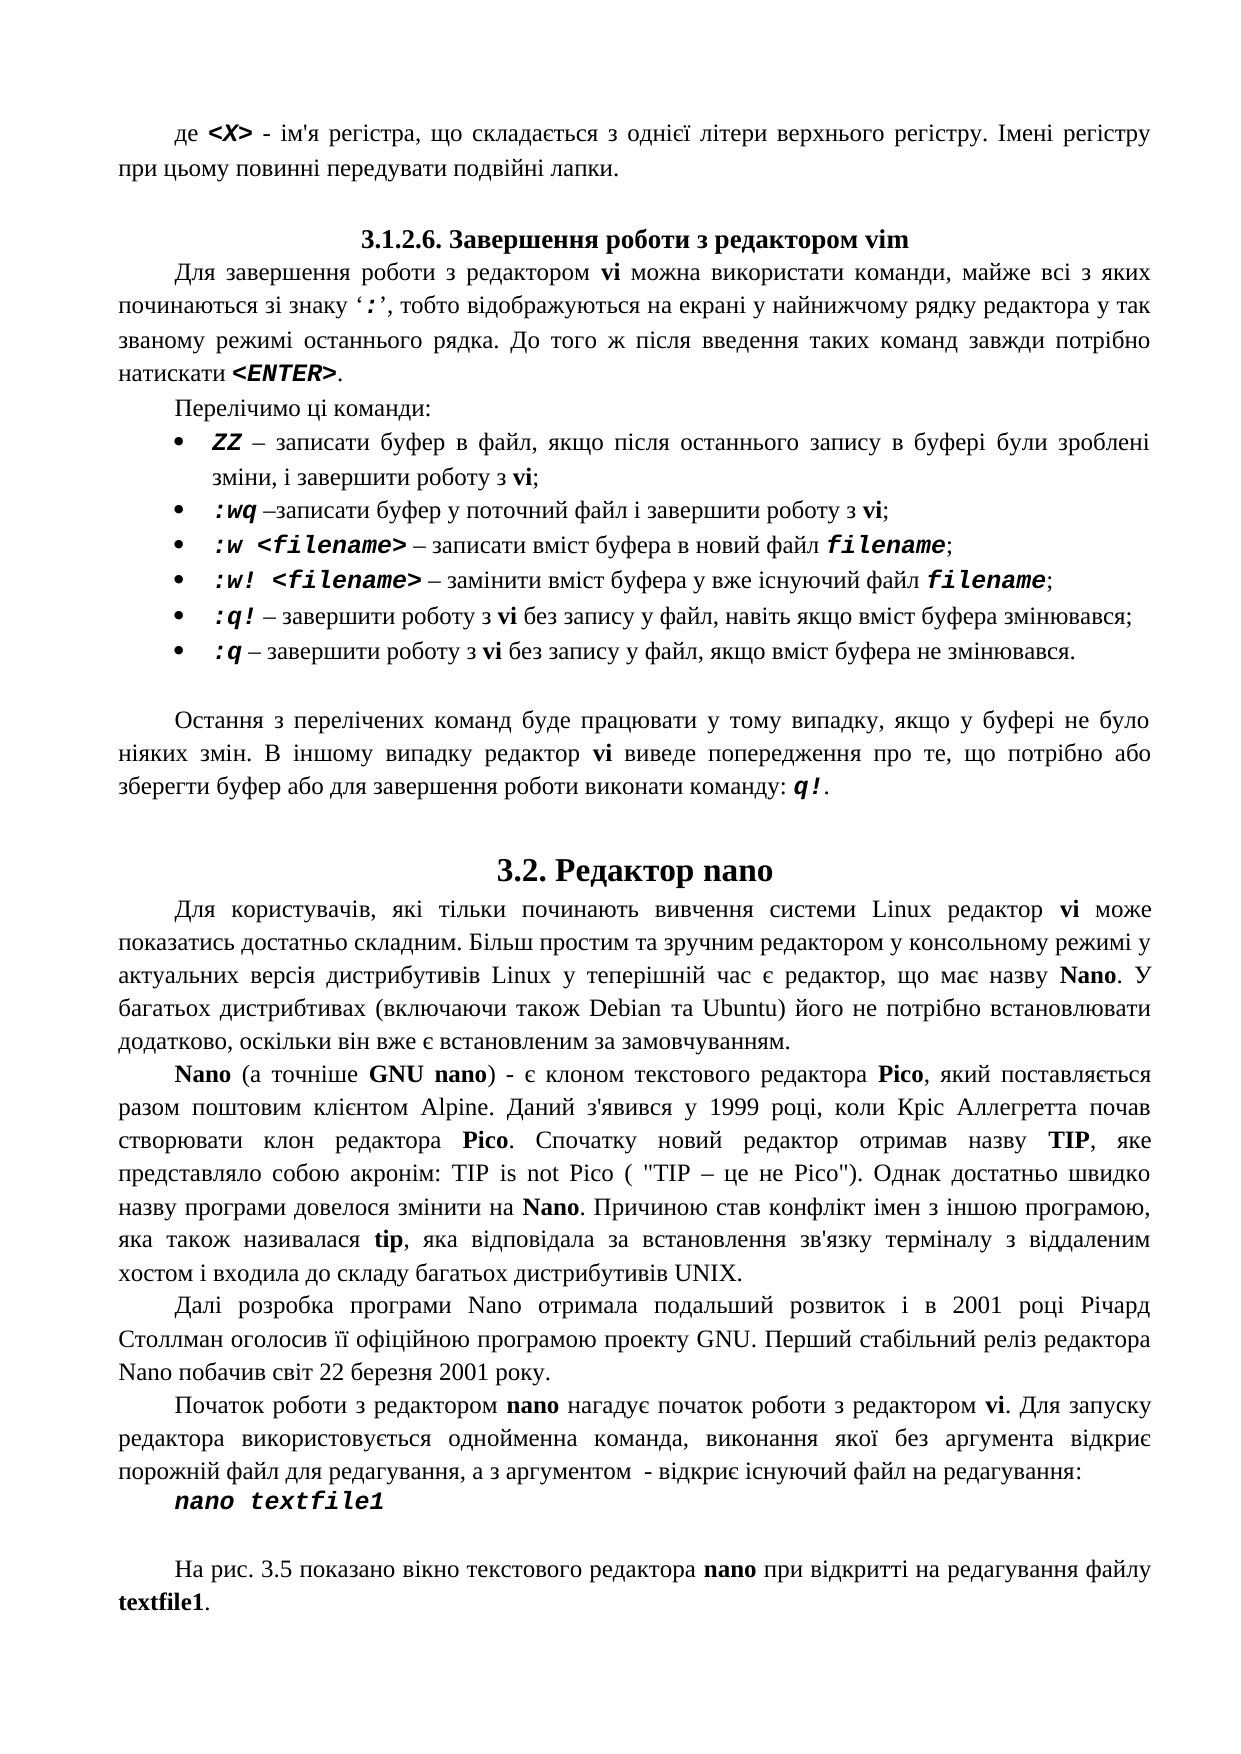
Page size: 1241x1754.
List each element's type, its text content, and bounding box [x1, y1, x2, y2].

text nano textfile1 [118, 1489, 1152, 1517]
subtitle 3.1.2.6. Завершення роботи з редактором vim [118, 223, 1152, 254]
list :w <filename> – записати вміст буфера в новий файл filename; [174, 530, 1152, 561]
subtitle 3.2. Редактор nano [118, 850, 1152, 889]
text Далі розробка програми Nano отримала подальший розвиток і в 2001 році Річард Столлман оголосив її офіційною програмою проекту GNU. Перший стабільний реліз редактора Nano побачив світ 22 березня 2001 року. [118, 1291, 1152, 1385]
text Nano (а точніше GNU nano) - є клоном текстового редактора Pico, який поставляється разом поштовим клієнтом Alpine. Даний з'явився у 1999 році, коли Кріс Аллегретта почав створювати клон редактора Pico. Спочатку новий редактор отримав назву TIP, яке представляло собою акронім: TIP is not Pico ( "TIP – це не Pico"). Однак достатньо швидко назву програми довелося змінити на Nano. Причиною став конфлікт імен з іншою програмою, яка також називалася tip, яка відповідала за встановлення зв'язку терміналу з віддаленим хостом і входила до складу багатьох дистрибутивів UNIX. [118, 1059, 1152, 1286]
text Перелічимо ці команди: [118, 393, 1152, 422]
list :w! <filename> – замінити вміст буфера у вже існуючий файл filename; [174, 566, 1152, 596]
text Для завершення роботи з редактором vi можна використати команди, майже всі з яких починаються зі знаку ‘:’, тобто відображуються на екрані у найнижчому рядку редактора у так званому режимі останнього рядка. До того ж після введення таких команд завжди потрібно натискати <ENTER>. [118, 257, 1152, 389]
text де <X> - ім'я регістра, що складається з однієї літери верхнього регістру. Імені регістру при цьому повинні передувати подвійні лапки. [118, 118, 1152, 182]
list :wq –записати буфер у поточний файл і завершити роботу з vi; [174, 495, 1152, 526]
text Для користувачів, які тільки починають вивчення системи Linux редактор vi може показатись достатньо складним. Більш простим та зручним редактором у консольному режимі у актуальних версія дистрибутивів Linux у теперішній час є редактор, що має назву Nano. У багатьох дистрибтивах (включаючи також Debian та Ubuntu) його не потрібно встановлювати додатково, оскільки він вже є встановленим за замовчуванням. [118, 894, 1152, 1055]
text На рис. 3.5 показано вікно текстового редактора nano при відкритті на редагування файлу textfile1. [118, 1554, 1152, 1616]
text Остання з перелічених команд буде працювати у тому випадку, якщо у буфері не було ніяких змін. В іншому випадку редактор vi виведе попередження про те, що потрібно або зберегти буфер або для завершення роботи виконати команду: q!. [118, 705, 1152, 802]
list :q! – завершити роботу з vi без запису у файл, навіть якщо вміст буфера змінювався; [174, 601, 1152, 632]
list :q – завершити роботу з vi без запису у файл, якщо вміст буфера не змінювався. [174, 636, 1152, 667]
text Початок роботи з редактором nano нагадує початок роботи з редактором vi. Для запуску редактора використовується однойменна команда, виконання якої без аргумента відкриє порожній файл для редагування, а з аргументом - відкриє існуючий файл на редагування: [118, 1390, 1152, 1484]
list ZZ – записати буфер в файл, якщо після останнього запису в буфері були зроблені зміни, і завершити роботу з vi; [174, 427, 1152, 490]
